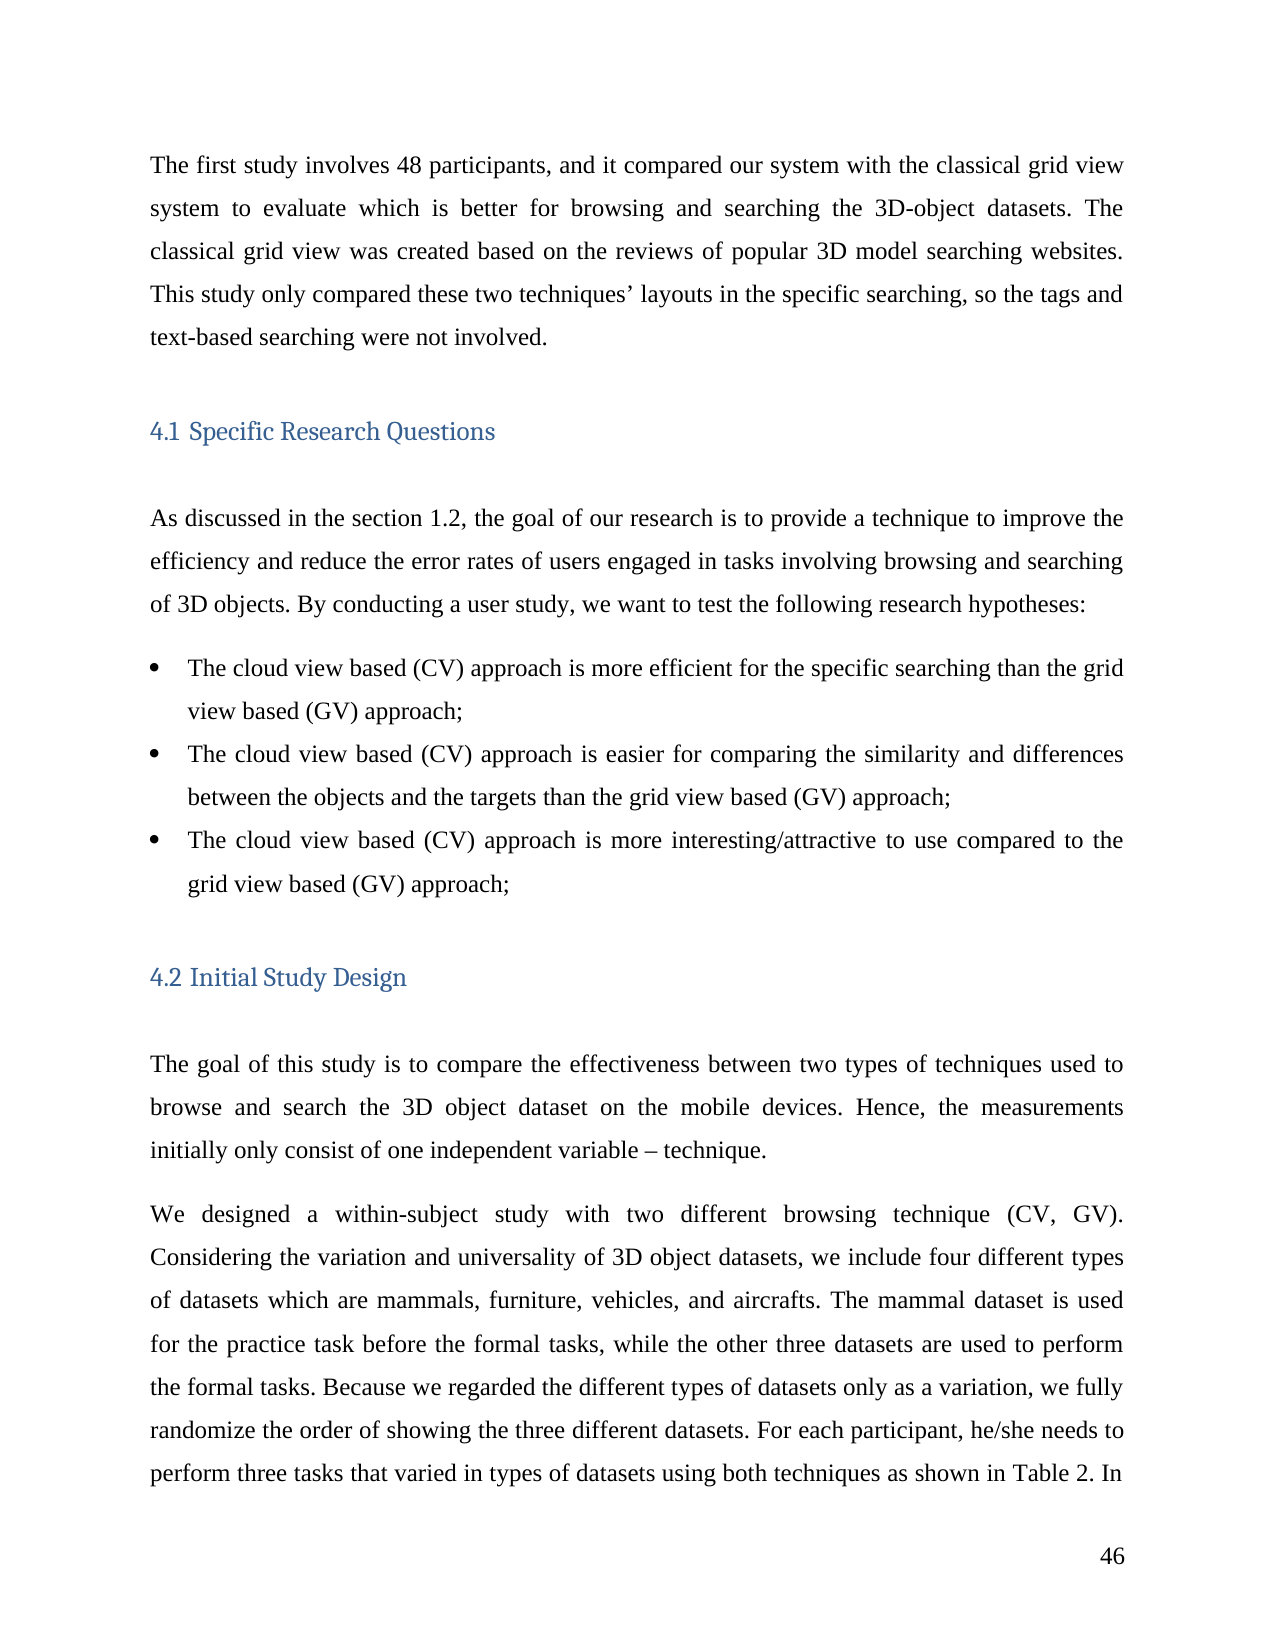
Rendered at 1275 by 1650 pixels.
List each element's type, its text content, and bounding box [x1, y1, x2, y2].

text The first study involves 48 participants, and it compared our system with the classical grid view system to evaluate which is better for browsing and searching the 3D-object datasets. The classical grid view was created based on the reviews of popular 3D model searching websites. This study only compared these two techniques’ layouts in the specific searching, so the tags and text-based searching were not involved. [150, 150, 1125, 351]
subtitle Specific Research Questions [150, 416, 1125, 447]
list The cloud view based (CV) approach is easier for comparing the similarity and differences between the objects and the targets than the grid view based (GV) approach; [150, 739, 1125, 811]
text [150, 1199, 1125, 1487]
list The cloud view based (CV) approach is more efficient for the specific searching than the grid view based (GV) approach; [150, 653, 1125, 725]
subtitle Initial Study Design [150, 962, 1125, 993]
text The goal of this study is to compare the effectiveness between two types of techniques used to browse and search the 3D object dataset on the mobile devices. Hence, the measurements initially only consist of one independent variable – technique. [150, 1049, 1125, 1164]
list The cloud view based (CV) approach is more interesting/attractive to use compared to the grid view based (GV) approach; [150, 826, 1125, 897]
text As discussed in the section 1.2, the goal of our research is to provide a technique to improve the efficiency and reduce the error rates of users engaged in tasks involving browsing and searching of 3D objects. By conducting a user study, we want to test the following research hypotheses: [150, 503, 1125, 618]
